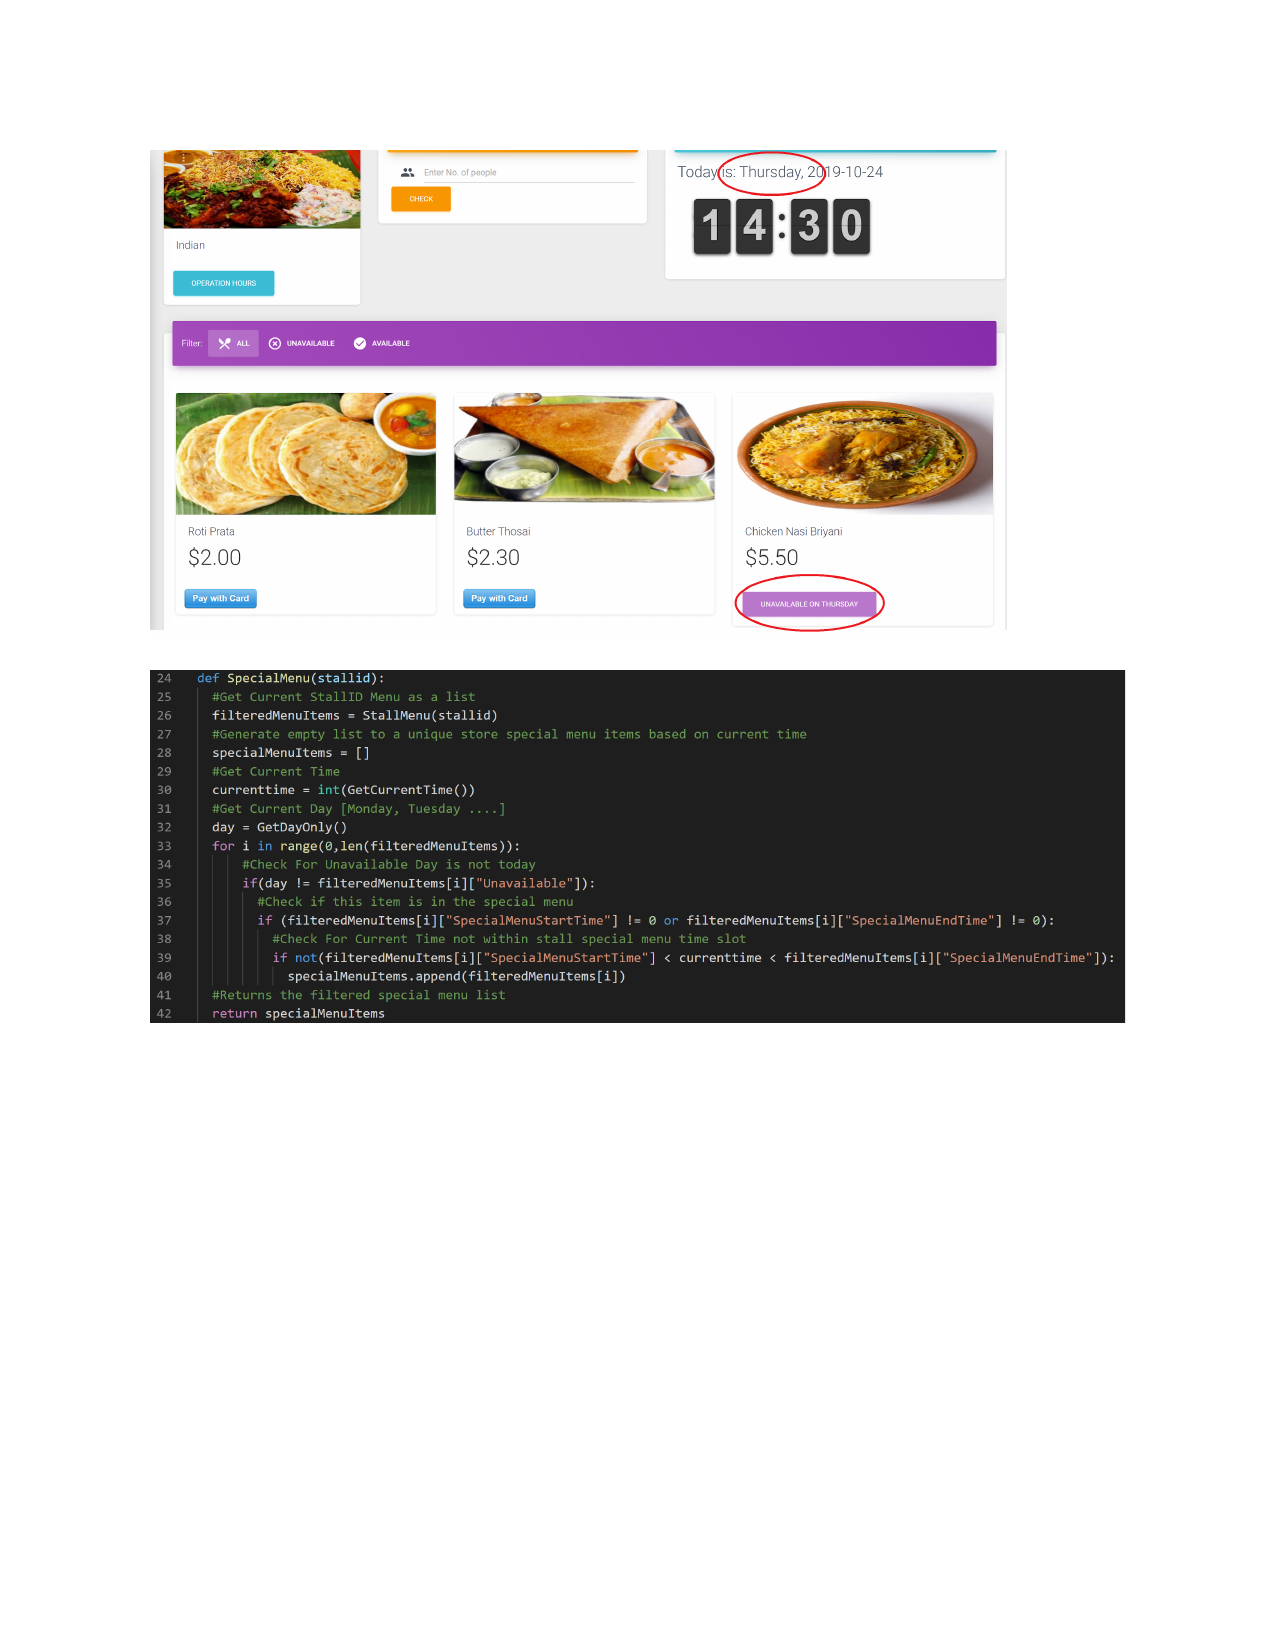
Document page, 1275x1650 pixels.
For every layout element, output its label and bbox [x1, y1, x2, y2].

picture [150, 670, 1125, 1023]
picture [150, 150, 1007, 634]
